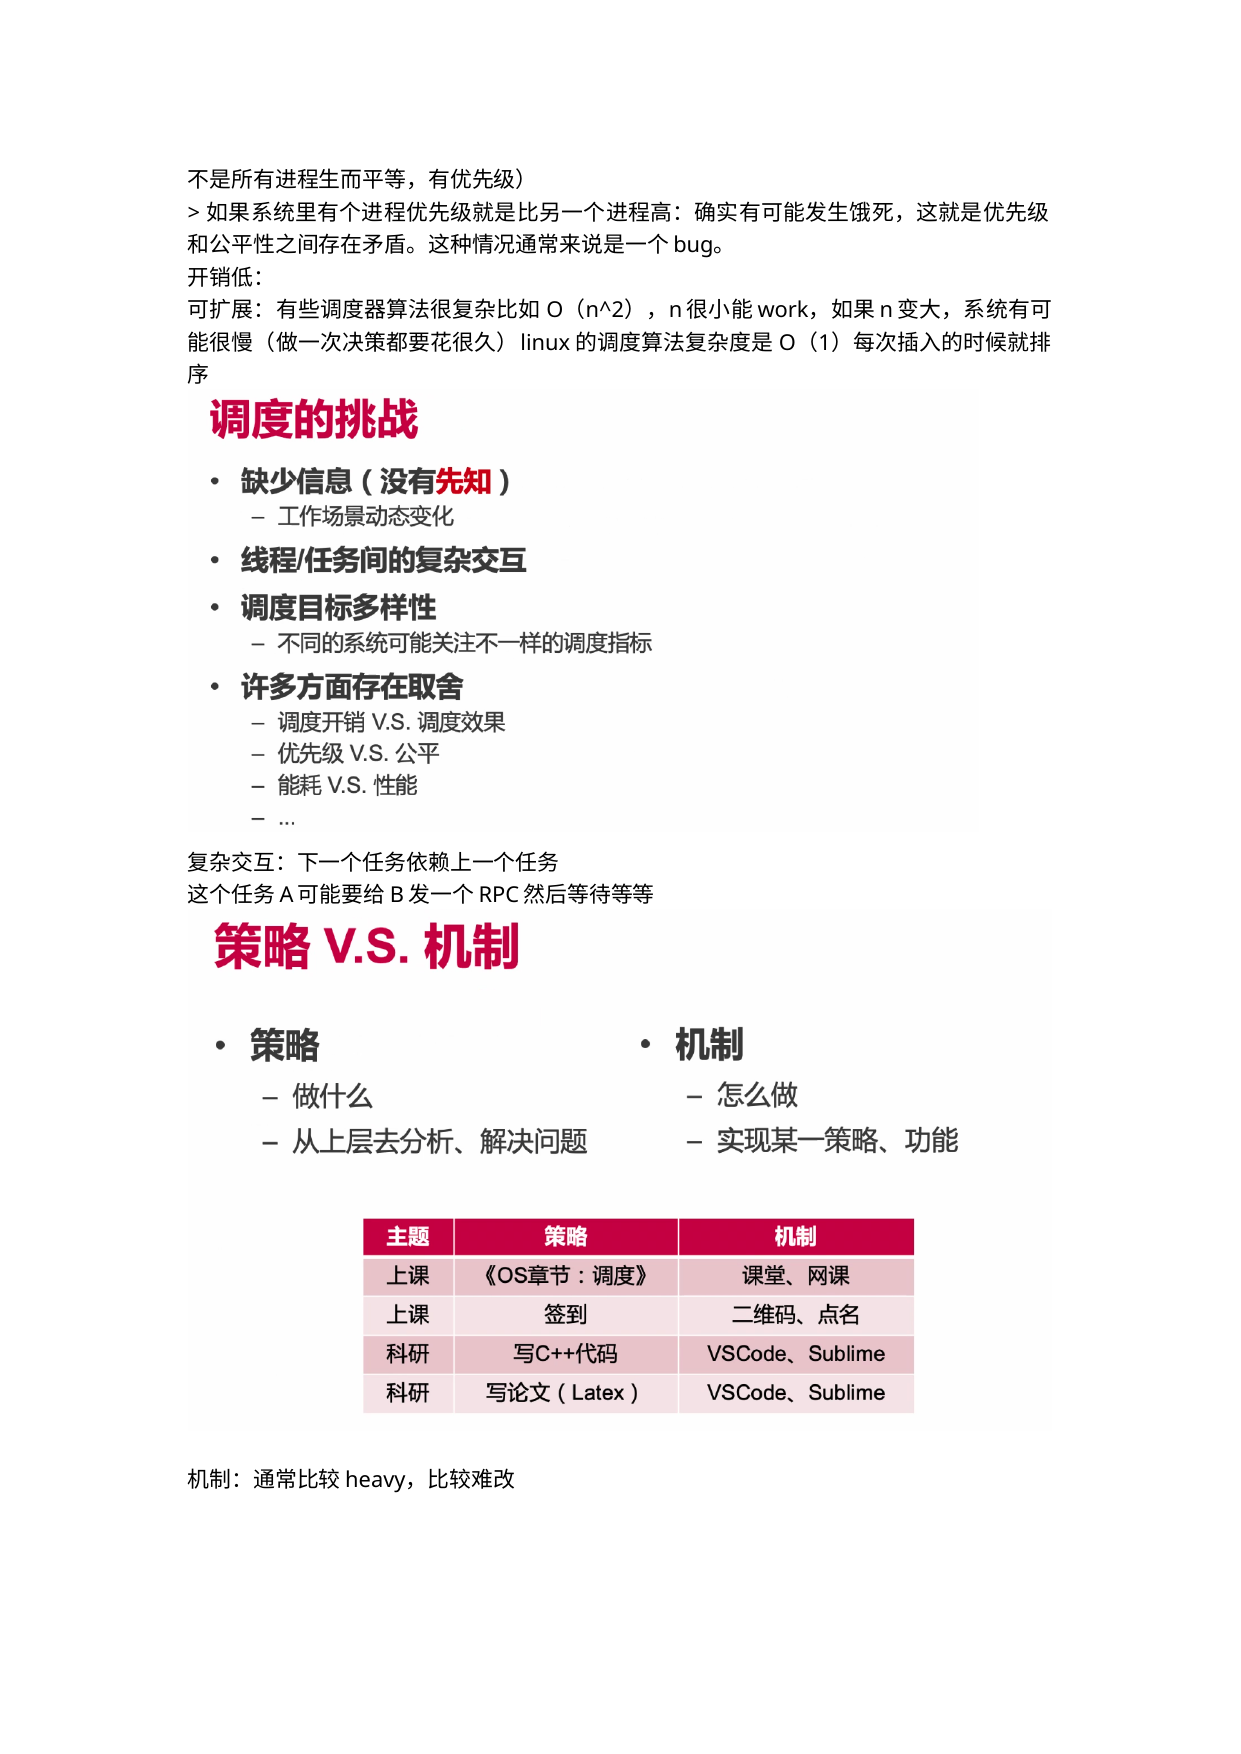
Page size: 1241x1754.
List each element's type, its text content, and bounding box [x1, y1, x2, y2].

text 可扩展：有些调度器算法很复杂比如O（n^2），n很小能work，如果n变大，系统有可能很慢（做一次决策都要花很久）linux的调度算法复杂度是O（1）每次插入的时候就排序 [187, 292, 1053, 389]
text 这个任务A可能要给B发一个RPC然后等待等等 [187, 877, 1053, 909]
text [187, 162, 1053, 194]
text 机制：通常比较heavy，比较难改 [187, 1462, 1053, 1494]
text 复杂交互：下一个任务依赖上一个任务 [187, 844, 1053, 877]
picture [187, 909, 1053, 1431]
picture [187, 389, 979, 832]
text > 如果系统里有个进程优先级就是比另一个进程高：确实有可能发生饿死，这就是优先级和公平性之间存在矛盾。这种情况通常来说是一个bug。 [187, 194, 1053, 259]
text 开销低： [187, 259, 1053, 292]
